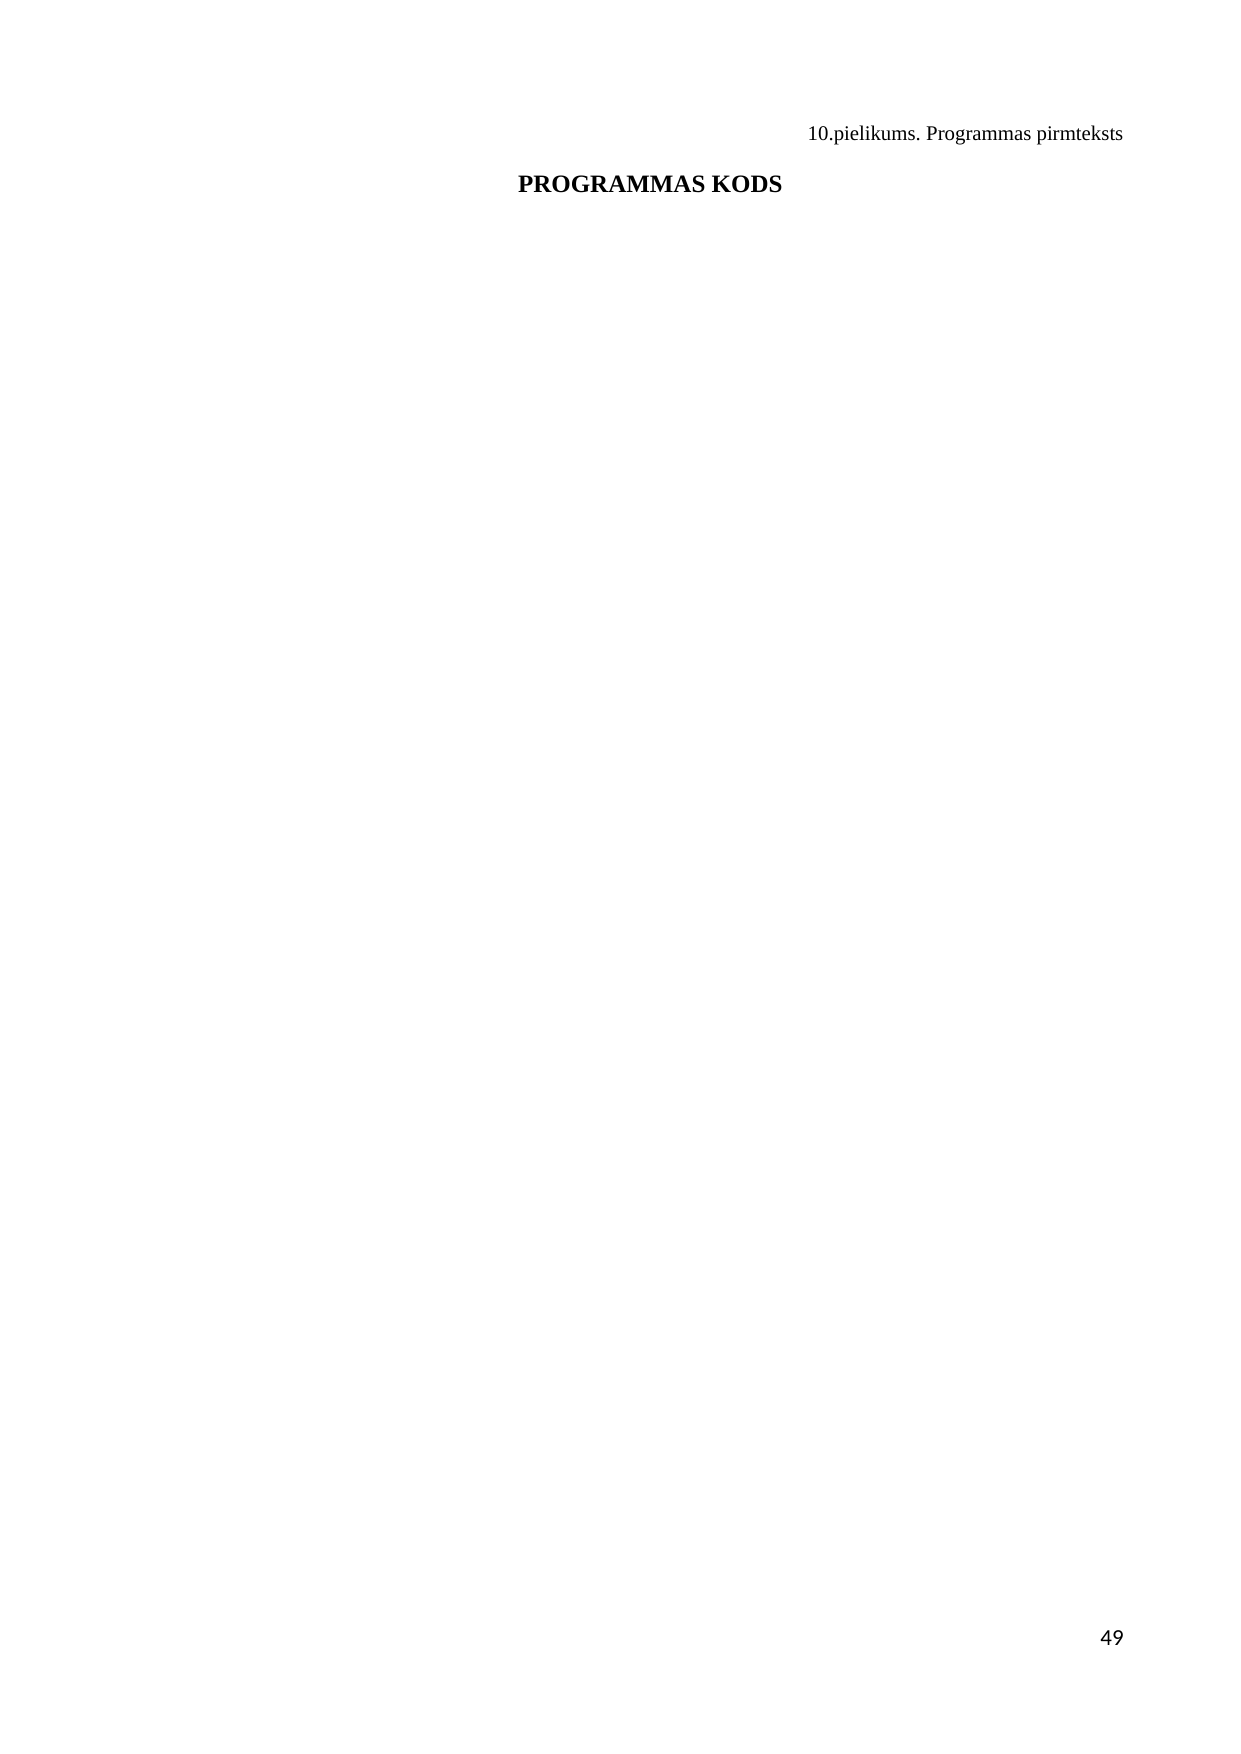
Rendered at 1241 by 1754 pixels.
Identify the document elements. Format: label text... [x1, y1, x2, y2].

text PROGRAMMAS KODS [177, 169, 1123, 198]
subtitle 10.pielikums. Programmas pirmteksts [177, 121, 1123, 145]
